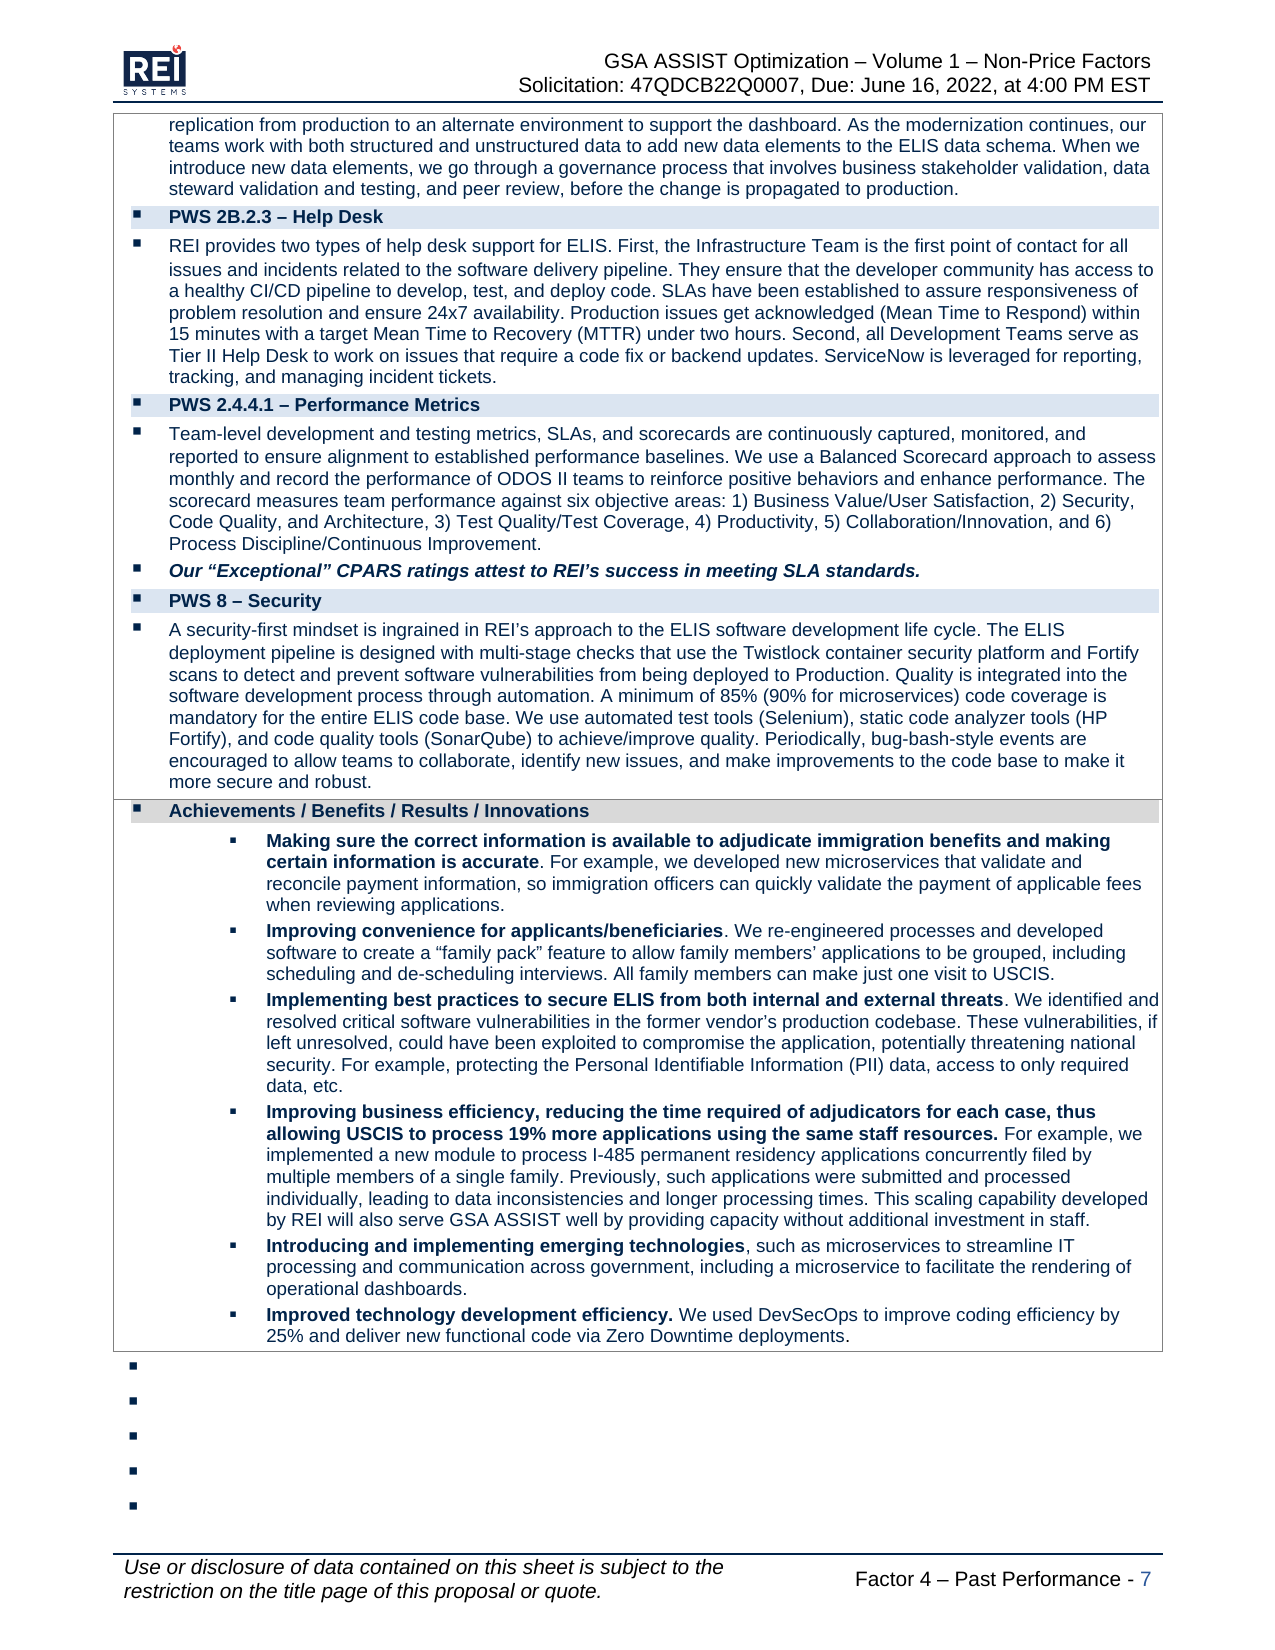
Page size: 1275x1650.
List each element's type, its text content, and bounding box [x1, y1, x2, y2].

picture [123, 45, 186, 95]
table_cell Achievements / Benefits / Results / Innovations Making sure the correct information is available to adjudicate immigration benefits and making certain information is accurate. For example, we developed new microservices that validate and reconcile payment information, so immigration officers can quickly validate the payment of applicable fees when reviewing applications. Improving convenience for applicants/beneficiaries. We re-engineered processes and developed software to create a “family pack” feature to allow family members’ applications to be grouped, including scheduling and de-scheduling interviews. All family members can make just one visit to USCIS. Implementing best practices to secure ELIS from both internal and external threats. We identified and resolved critical software vulnerabilities in the former vendor’s production codebase. These vulnerabilities, if left unresolved, could have been exploited to compromise the application, potentially threatening national security. For example, protecting the Personal Identifiable Information (PII) data, access to only required data, etc. Improving business efficiency, reducing the time required of adjudicators for each case, thus allowing USCIS to process 19% more applications using the same staff resources. For example, we implemented a new module to process I-485 permanent residency applications concurrently filed by multiple members of a single family. Previously, such applications were submitted and processed individually, leading to data inconsistencies and longer processing times. This scaling capability developed by REI will also serve GSA ASSIST well by providing capacity without additional investment in staff. Introducing and implementing emerging technologies, such as microservices to streamline IT processing and communication across government, including a microservice to facilitate the rendering of operational dashboards. Improved technology development efficiency. We used DevSecOps to improve coding efficiency by 25% and deliver new functional code via Zero Downtime deployments. [114, 800, 1162, 1351]
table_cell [114, 114, 1162, 799]
